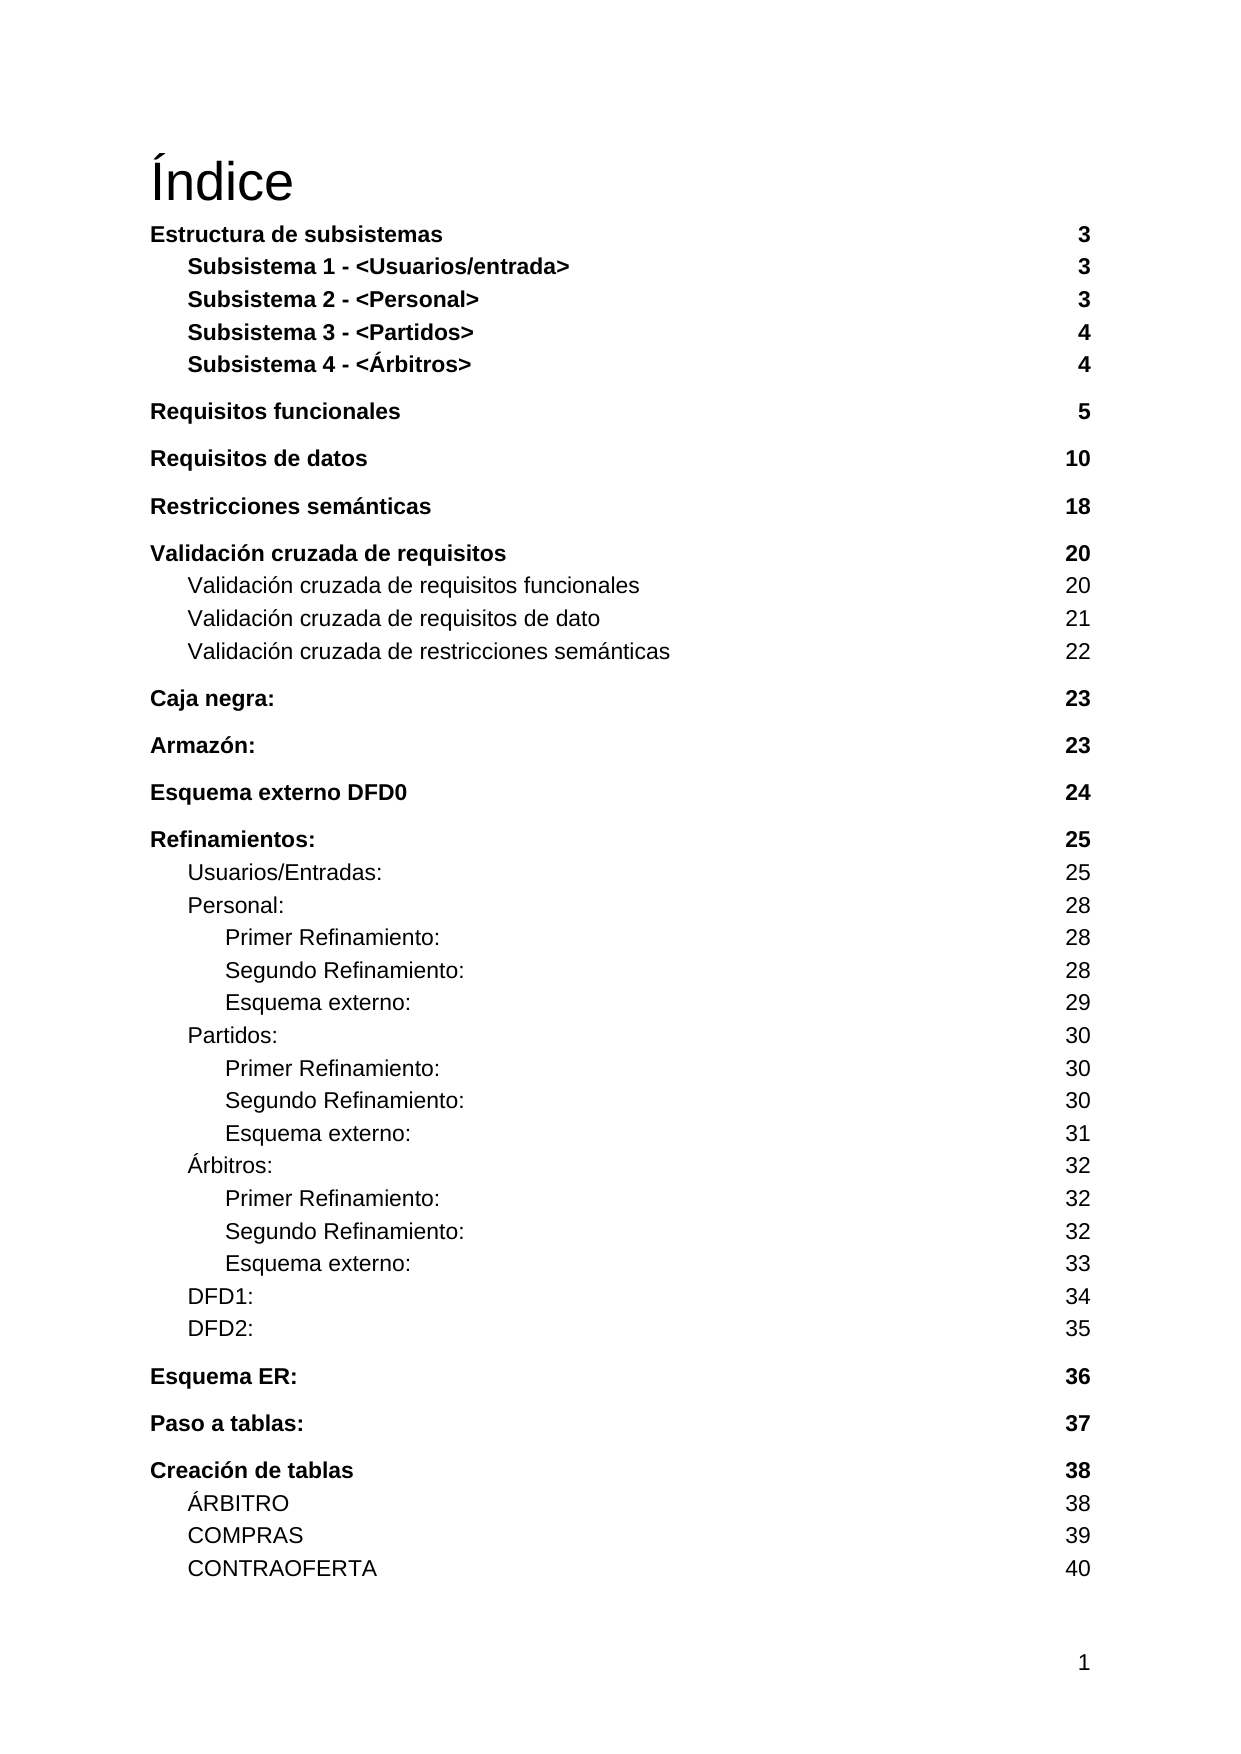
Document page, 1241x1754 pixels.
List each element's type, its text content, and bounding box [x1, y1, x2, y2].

title Índice [150, 150, 1090, 212]
